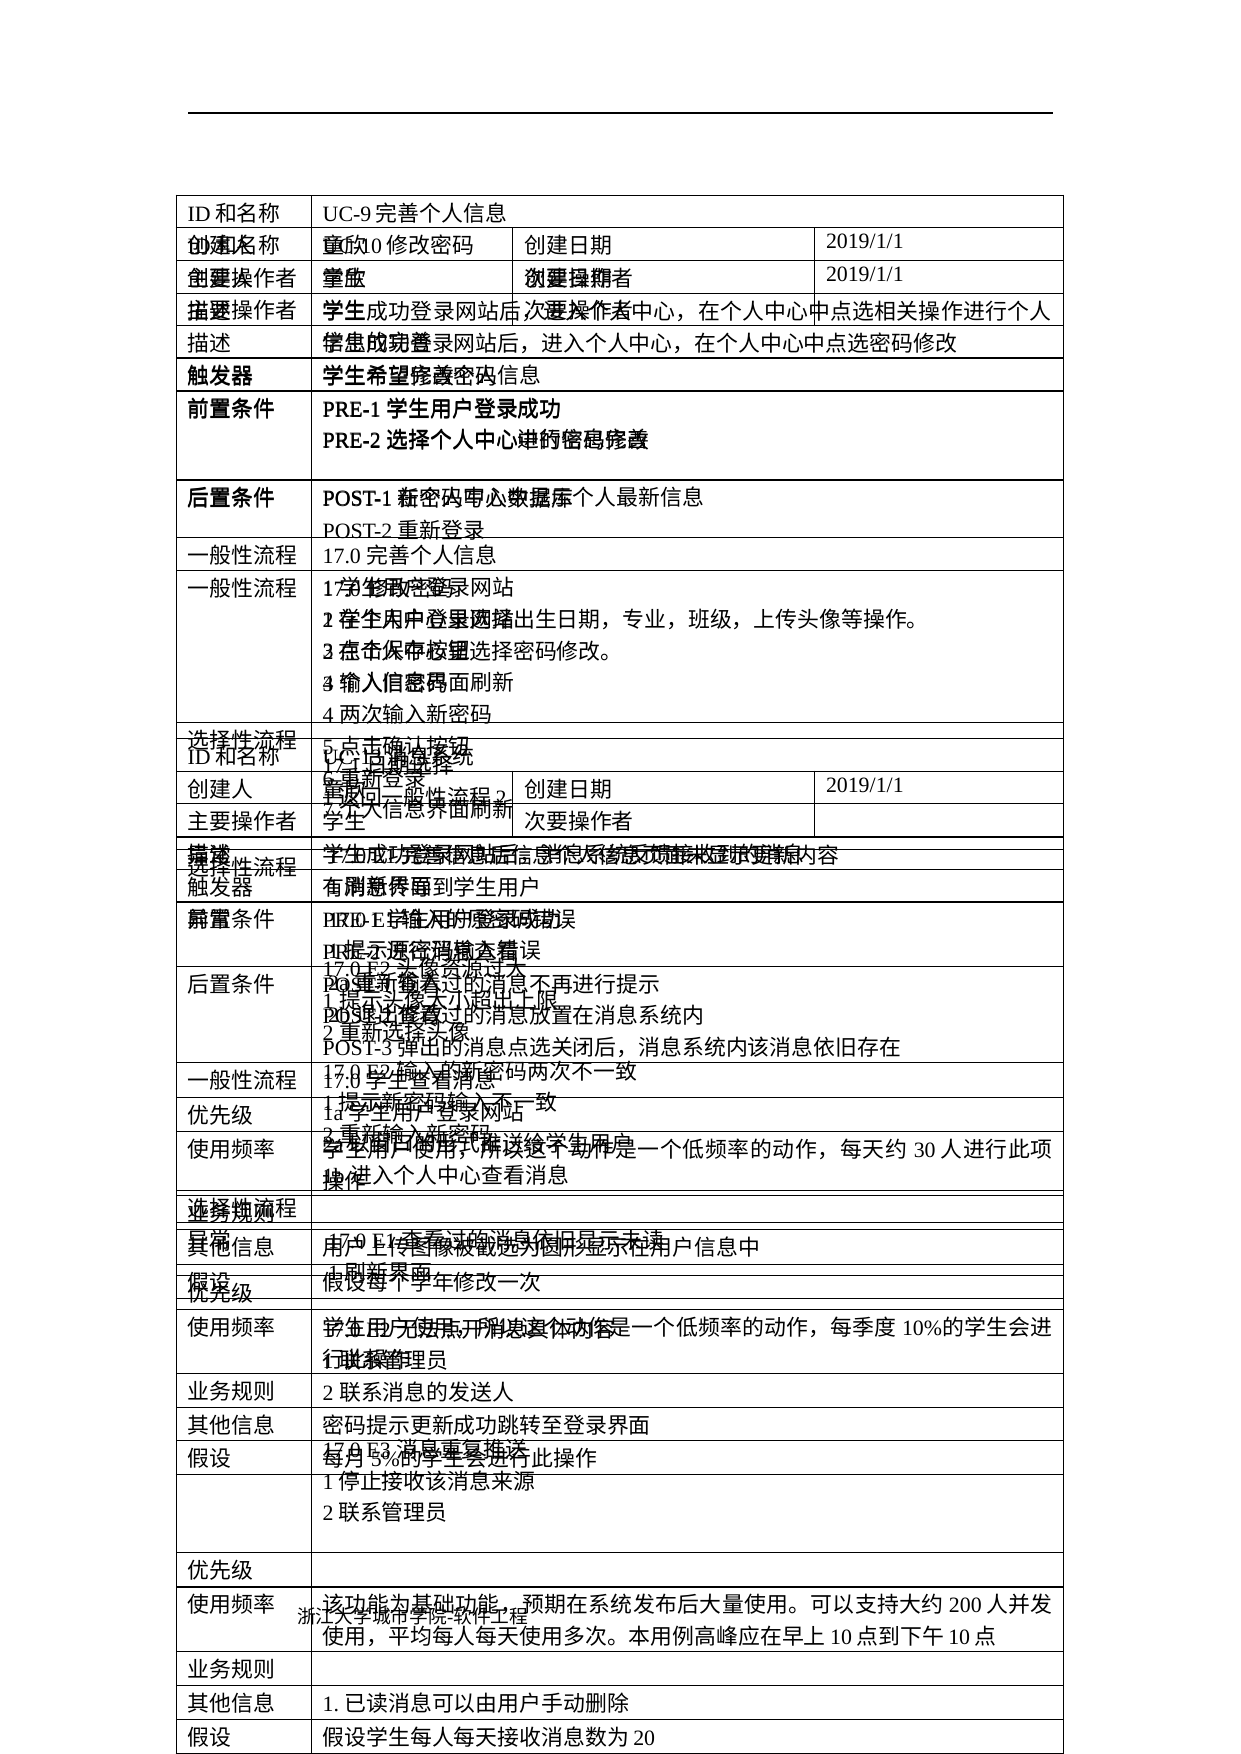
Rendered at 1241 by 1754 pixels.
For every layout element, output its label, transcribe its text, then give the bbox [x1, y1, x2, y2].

table_cell [312, 1553, 1063, 1586]
table_cell 描述 [177, 326, 311, 358]
table_cell 创建日期 [513, 261, 814, 292]
table_header ID和名称 [177, 739, 311, 771]
table_cell 选择性流程 [177, 1191, 311, 1222]
table_cell 次要操作者 [513, 294, 814, 325]
table_cell POST-1 新密码写入数据库 POST-2 重新登录 [312, 481, 1063, 570]
table_cell 异常 [177, 1223, 311, 1552]
table_cell 前置条件 [177, 392, 311, 480]
table_header ID和名称 [177, 196, 311, 227]
table_cell 使用频率 [177, 1588, 311, 1651]
table_cell 童欣 [312, 772, 512, 803]
table_cell 学生成功登录网站后，进入个人中心，在个人中心中点选密码修改 [312, 326, 1063, 358]
table_cell 触发器 [177, 870, 311, 901]
table_cell 优先级 [177, 1553, 311, 1586]
table_cell 有消息传导到学生用户 [312, 870, 1063, 901]
table_cell 假设 [177, 1720, 311, 1753]
table_cell [312, 1191, 1063, 1222]
table_cell PRE-1 学生用户登录成功 PRE-2 选择个人中心中的密码修改 [312, 392, 1063, 480]
table_cell 17.0 E1 查看过的消息依旧显示未读 1 刷新界面 17.0 E2 无法点开消息具体内容 1 联系管理员 2 联系消息的发送人 17.0 E3 消息重复推送 1停止接收该消息来源 2联系管理员 [312, 1223, 1063, 1552]
table_cell 该功能为基础功能，预期在系统发布后大量使用。可以支持大约200人并发使用，平均每人每天使用多次。本用例高峰应在早上10点到下午10点 [312, 1588, 1063, 1651]
table_cell 1. 已读消息可以由用户手动删除 [312, 1686, 1063, 1719]
table_header ID和名称 [177, 228, 311, 260]
table_cell 假设学生每人每天接收消息数为20 [312, 1720, 1063, 1753]
table_cell 童欣 [312, 261, 512, 292]
table_cell 前置条件 [177, 903, 311, 966]
table_cell [815, 804, 1063, 836]
table_cell POST-1 查看过的消息不再进行提示 POST-2 查看过的消息放置在消息系统内 POST-3 弹出的消息点选关闭后，消息系统内该消息依旧存在 [312, 967, 1063, 1062]
table_header UC-13消息系统 [312, 739, 1063, 771]
table_cell 后置条件 [177, 481, 311, 570]
table_cell 学生 [312, 294, 512, 325]
table_cell 创建人 [177, 261, 311, 292]
table_cell 主要操作者 [177, 294, 311, 325]
table_cell 学生成功登录网站后，消息系统反馈接收到的消息 [312, 837, 1063, 869]
table_cell 17.0 修改密码 1 学生用户登录网站 2在个人中心里选择密码修改。 输入旧密码 两次输入新密码 点击确认按钮 重新登录 个人信息界面刷新 [312, 571, 1063, 738]
table_cell 2019/1/1 [815, 772, 1063, 803]
table_cell 学生希望修改密码 [312, 359, 1063, 391]
table_cell 17.0学生查看消息 1a 学生用户登录网站 2a 以窗口的形式推送给学生用户 1b 进入个人中心查看消息 [312, 1063, 1063, 1189]
table_cell 创建人 [177, 772, 311, 803]
table_header UC-10修改密码 [312, 228, 1063, 260]
table_cell 创建日期 [513, 772, 814, 803]
table_cell 后置条件 [177, 967, 311, 1062]
table_cell 主要操作者 [177, 804, 311, 836]
table_cell 一般性流程 [177, 571, 311, 738]
table_header UC-9完善个人信息 [312, 196, 1063, 227]
table_cell 次要操作者 [513, 804, 814, 836]
table_cell 其他信息 [177, 1686, 311, 1719]
table_cell [312, 1652, 1063, 1685]
table_cell 2019/1/1 [815, 261, 1063, 292]
table_cell 描述 [177, 837, 311, 869]
table_cell 一般性流程 [177, 1063, 311, 1189]
table_cell 学生 [312, 804, 512, 836]
table_cell 触发器 [177, 359, 311, 391]
table_cell PRE-1 学生用户登录成功 PRE-2 进行消息查看 [312, 903, 1063, 966]
table_cell [815, 294, 1063, 325]
table_cell 业务规则 [177, 1652, 311, 1685]
